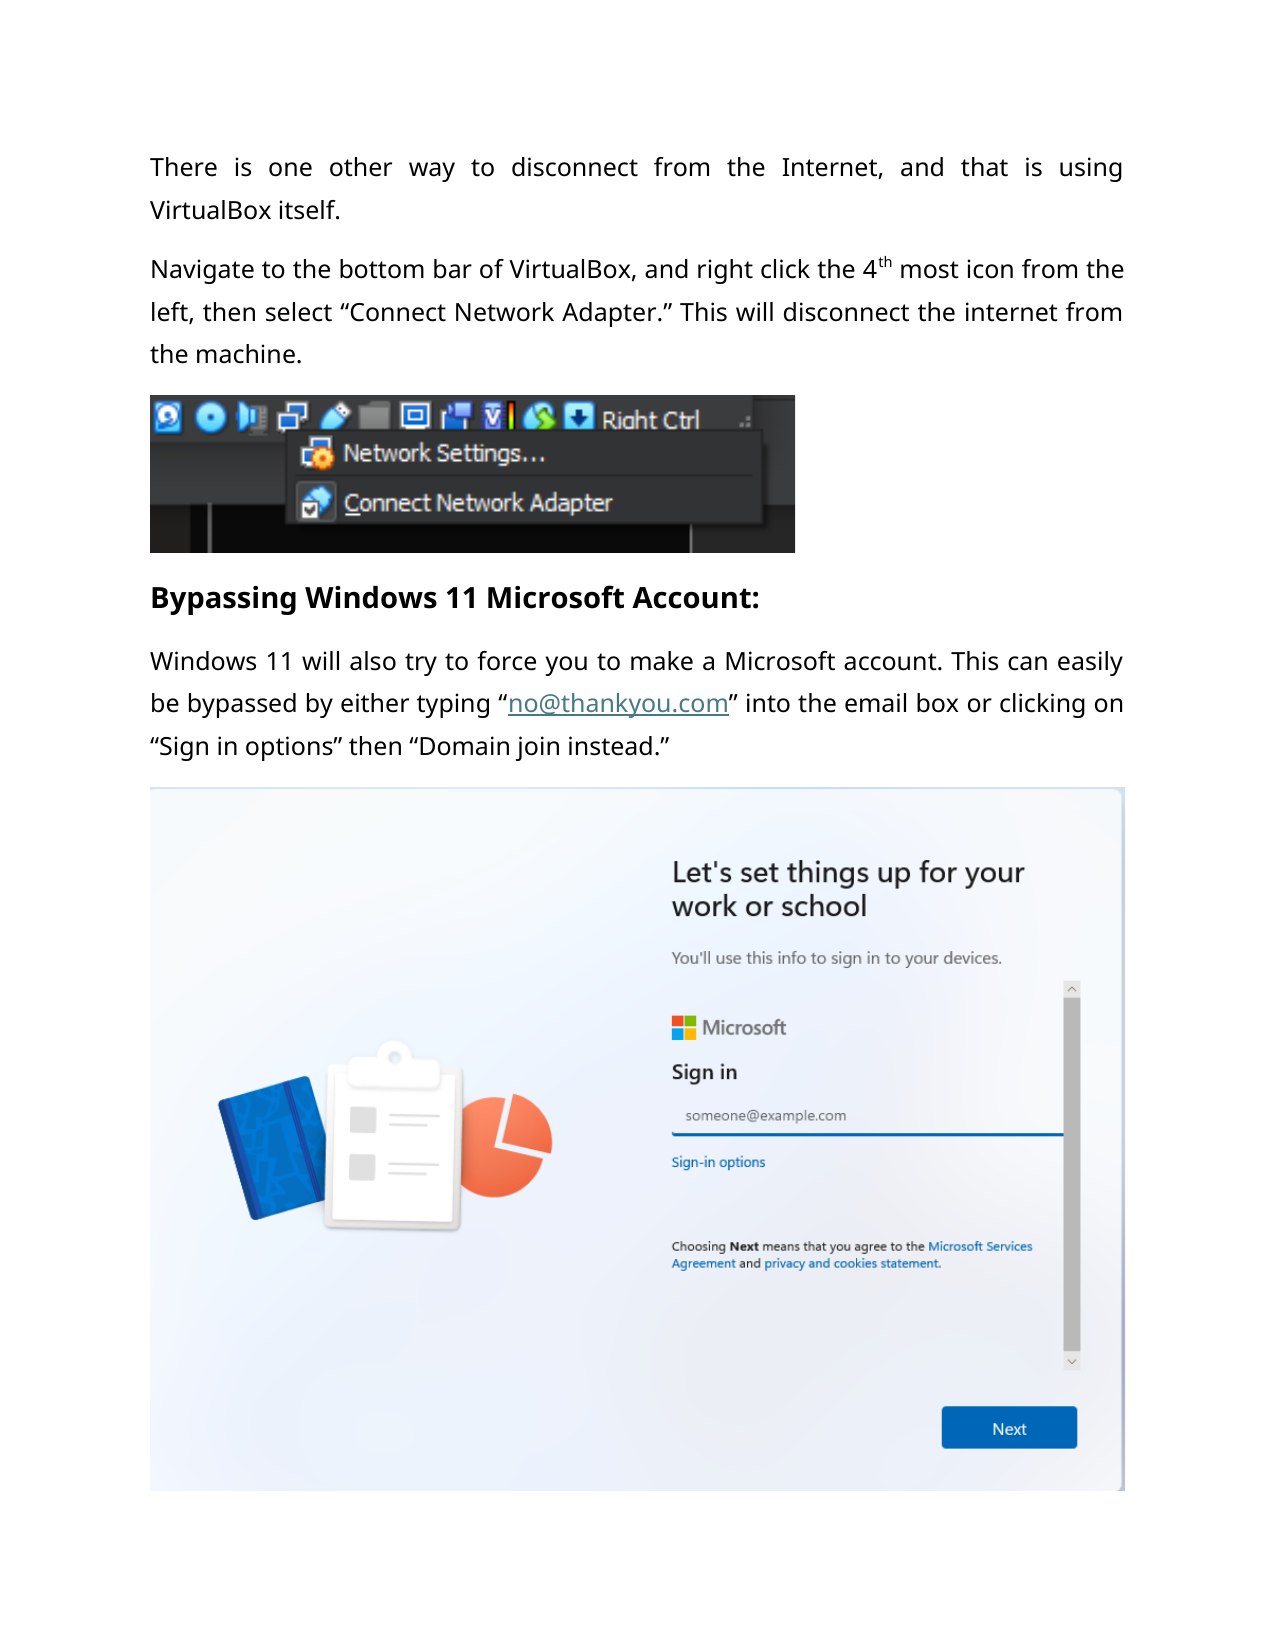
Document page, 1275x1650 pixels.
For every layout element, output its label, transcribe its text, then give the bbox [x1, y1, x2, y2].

text There is one other way to disconnect from the Internet, and that is using VirtualBox itself. [150, 150, 1125, 227]
picture [150, 787, 1125, 1491]
text Windows 11 will also try to force you to make a Microsoft account. This can easily be bypassed by either typing “no@thankyou.com” into the email box or clicking on “Sign in options” then “Domain join instead.” [150, 643, 1125, 762]
text Bypassing Windows 11 Microsoft Account: [150, 577, 1125, 617]
text Navigate to the bottom bar of VirtualBox, and right click the 4th most icon from the left, then select “Connect Network Adapter.” This will disconnect the internet from the machine. [150, 252, 1125, 371]
picture [150, 395, 796, 553]
